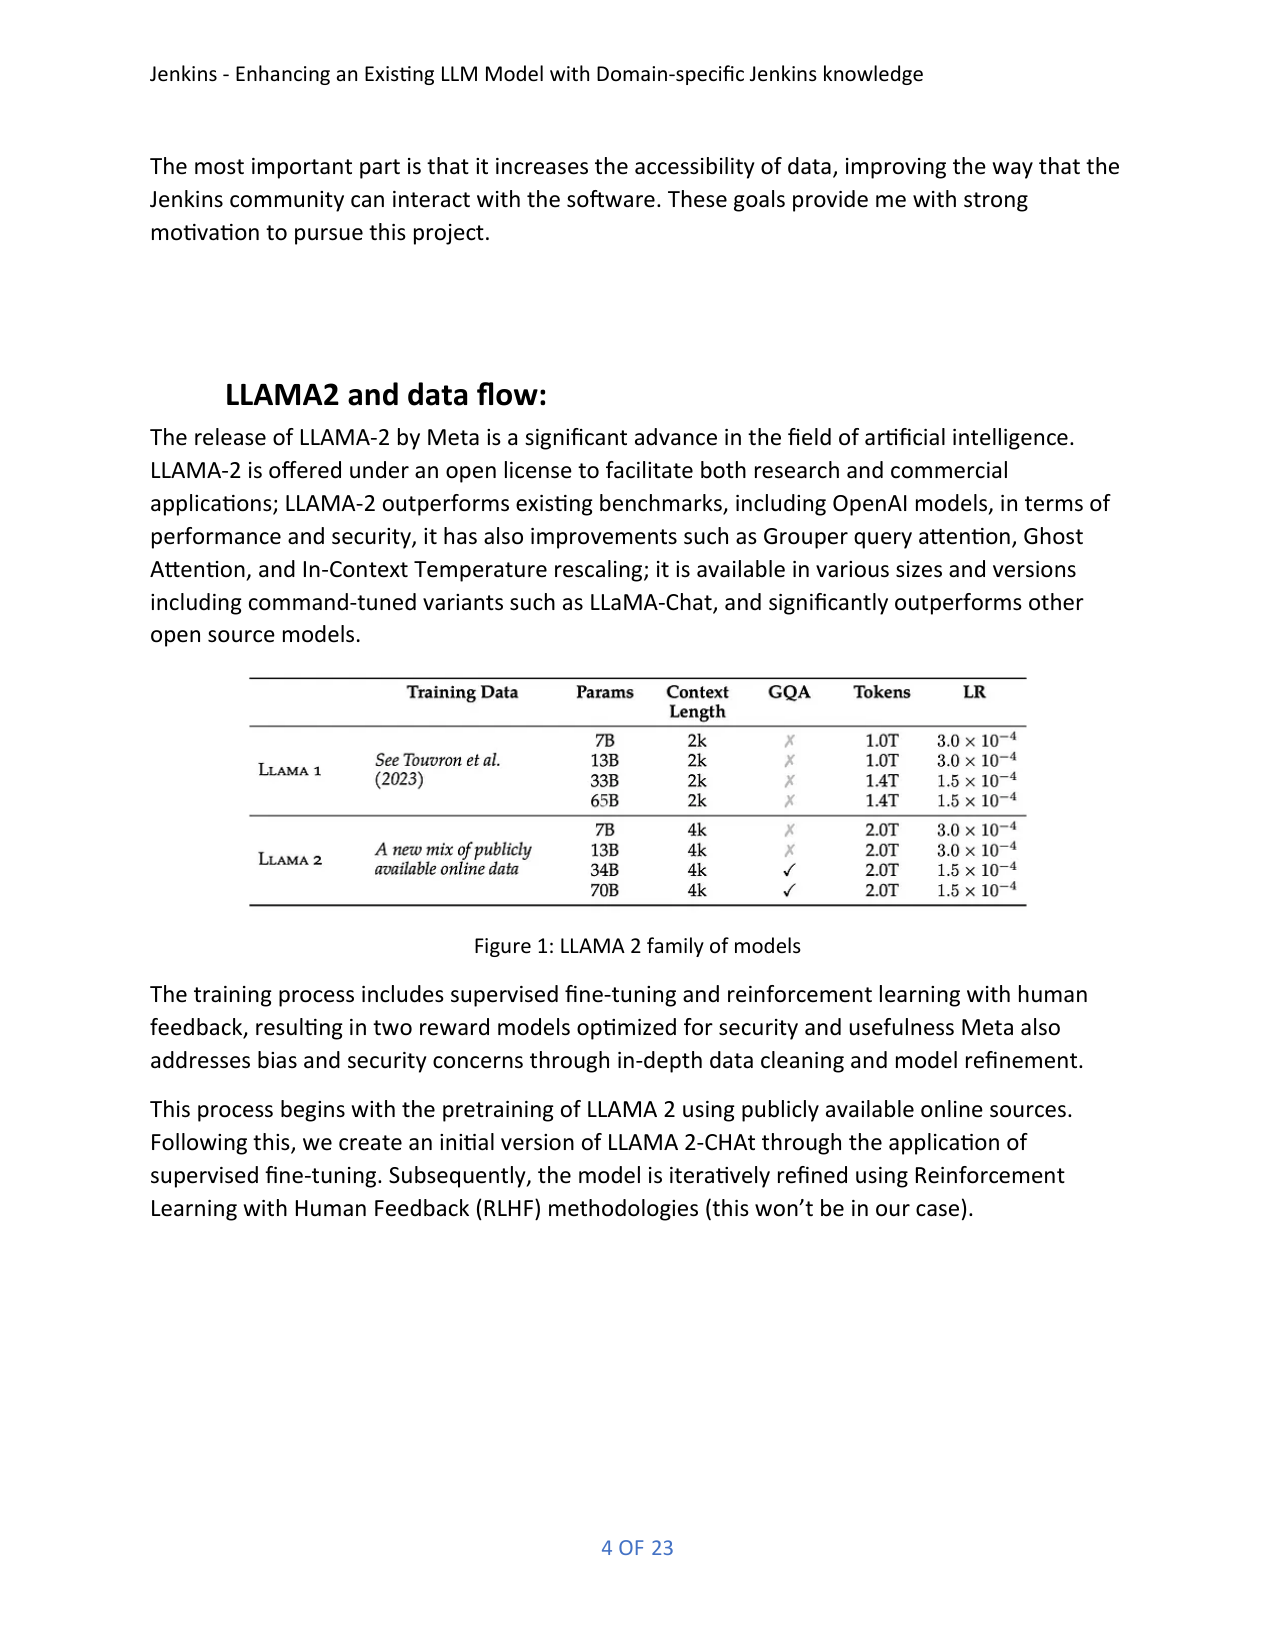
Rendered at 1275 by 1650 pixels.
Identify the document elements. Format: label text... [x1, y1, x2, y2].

text The most important part is that it increases the accessibility of data, improving the way that the Jenkins community can interact with the software. These goals provide me with strong motivation to pursue this project. [150, 150, 1125, 246]
text Figure 1: LLAMA 2 family of models [150, 931, 1125, 959]
text The training process includes supervised fine-tuning and reinforcement learning with human feedback, resulting in two reward models optimized for security and usefulness Meta also addresses bias and security concerns through in-depth data cleaning and model refinement. [150, 978, 1125, 1074]
picture [220, 668, 1055, 913]
text The release of LLAMA-2 by Meta is a significant advance in the field of artificial intelligence. LLAMA-2 is offered under an open license to facilitate both research and commercial applications; LLAMA-2 outperforms existing benchmarks, including OpenAI models, in terms of performance and security, it has also improvements such as Grouper query attention, Ghost Attention, and In-Context Temperature rescaling; it is available in various sizes and versions including command-tuned variants such as LLaMA-Chat, and significantly outperforms other open source models. [150, 421, 1125, 649]
text This process begins with the pretraining of LLAMA 2 using publicly available online sources. Following this, we create an initial version of LLAMA 2-CHAt through the application of supervised fine-tuning. Subsequently, the model is iteratively refined using Reinforcement Learning with Human Feedback (RLHF) methodologies (this won’t be in our case). [150, 1093, 1125, 1223]
subtitle LLAMA2 and data flow: [225, 373, 1125, 414]
